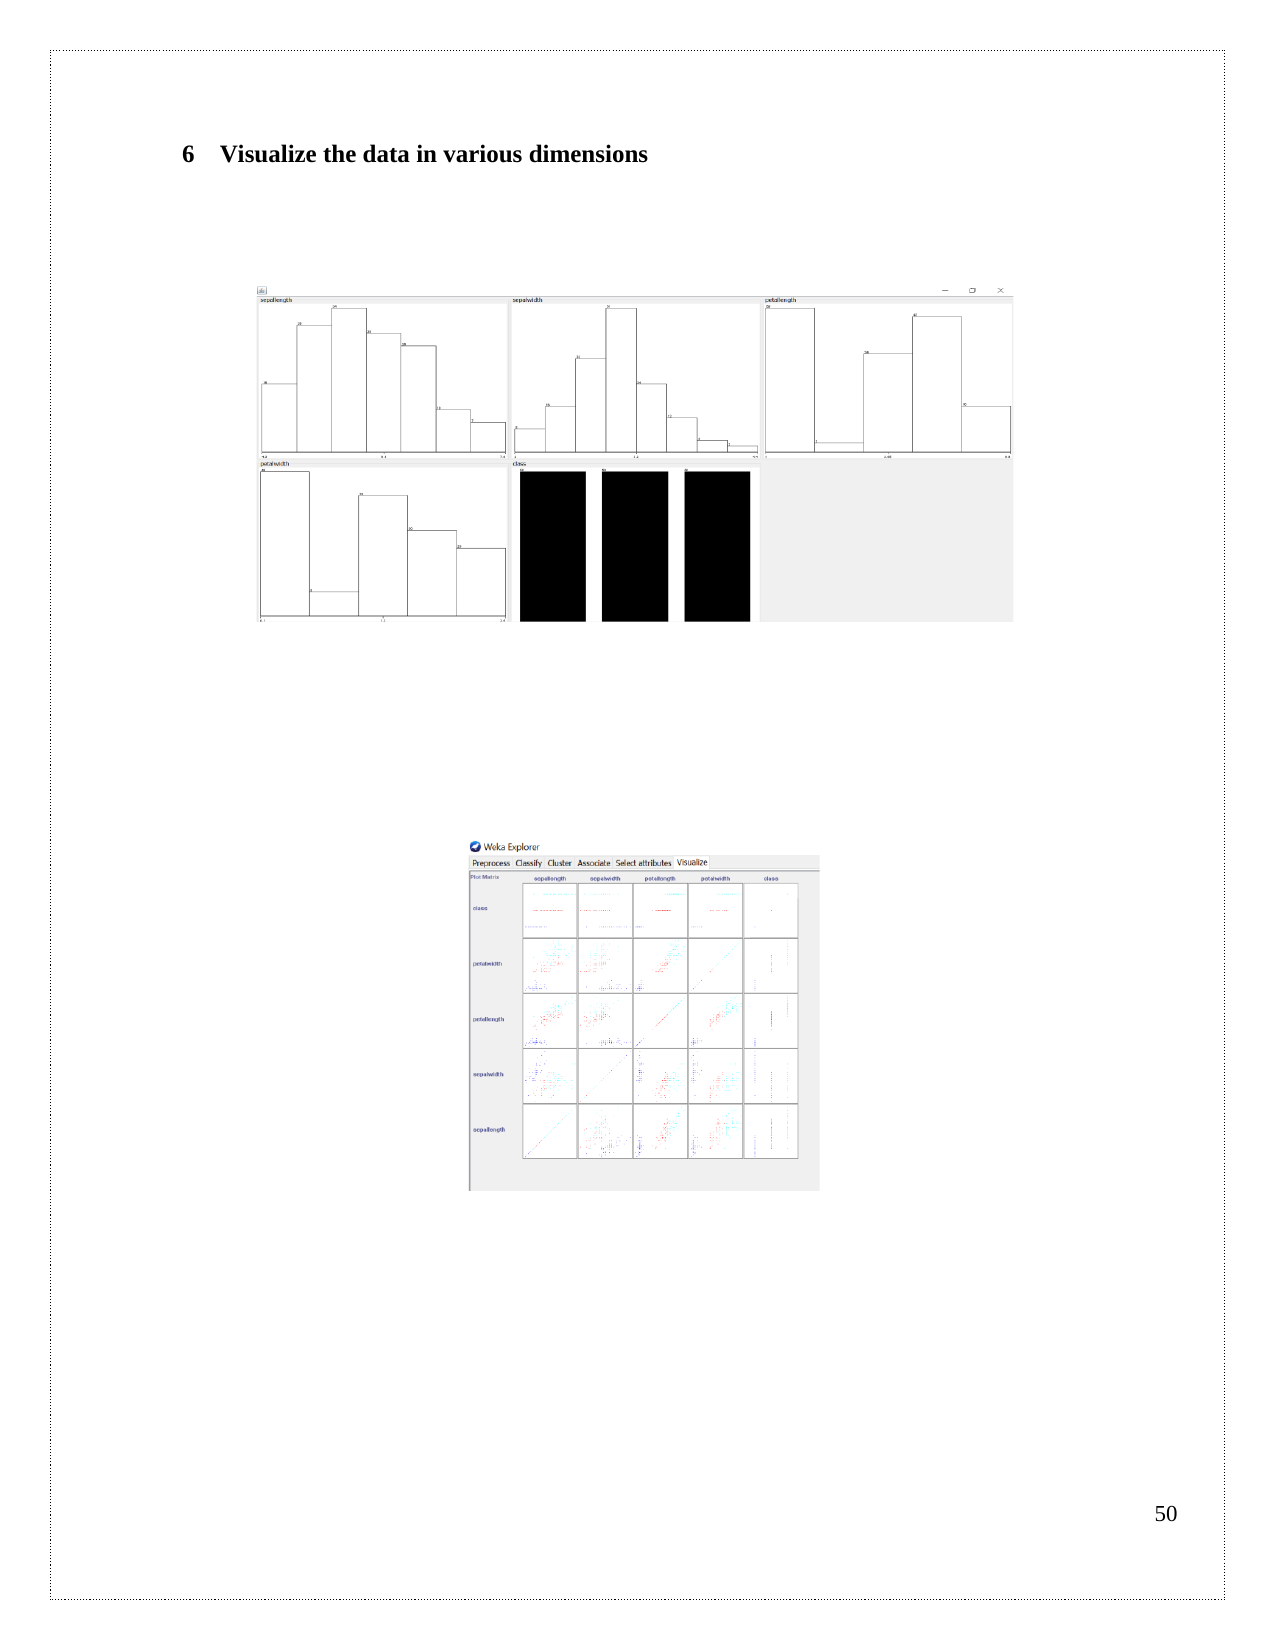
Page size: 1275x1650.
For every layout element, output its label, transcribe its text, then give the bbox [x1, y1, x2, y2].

picture [468, 840, 820, 1191]
picture [256, 286, 1014, 622]
list Visualize the data in various dimensions [182, 139, 1210, 168]
